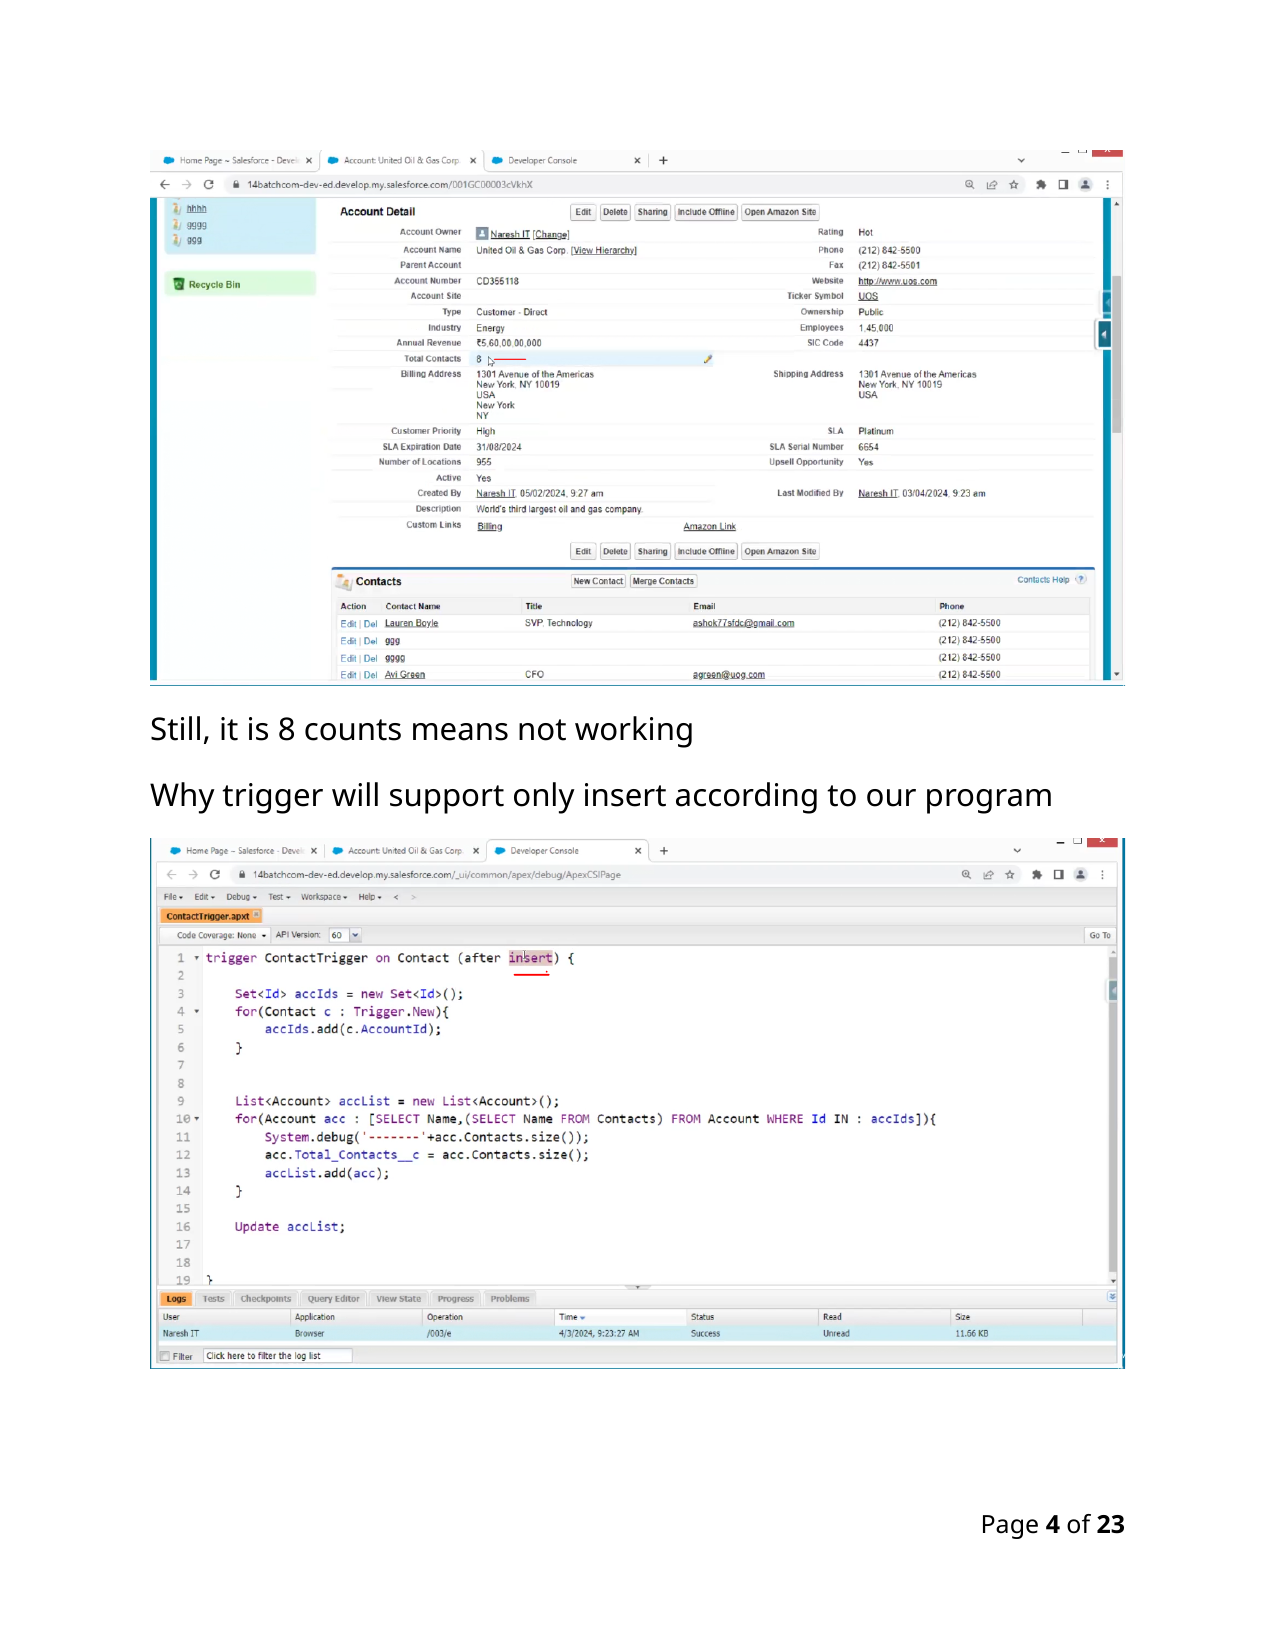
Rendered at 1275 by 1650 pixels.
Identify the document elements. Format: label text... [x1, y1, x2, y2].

text Why trigger will support only insert according to our program [150, 773, 1125, 816]
picture [150, 150, 1125, 686]
picture [150, 838, 1125, 1369]
text Still, it is 8 counts means not working [150, 707, 1125, 750]
